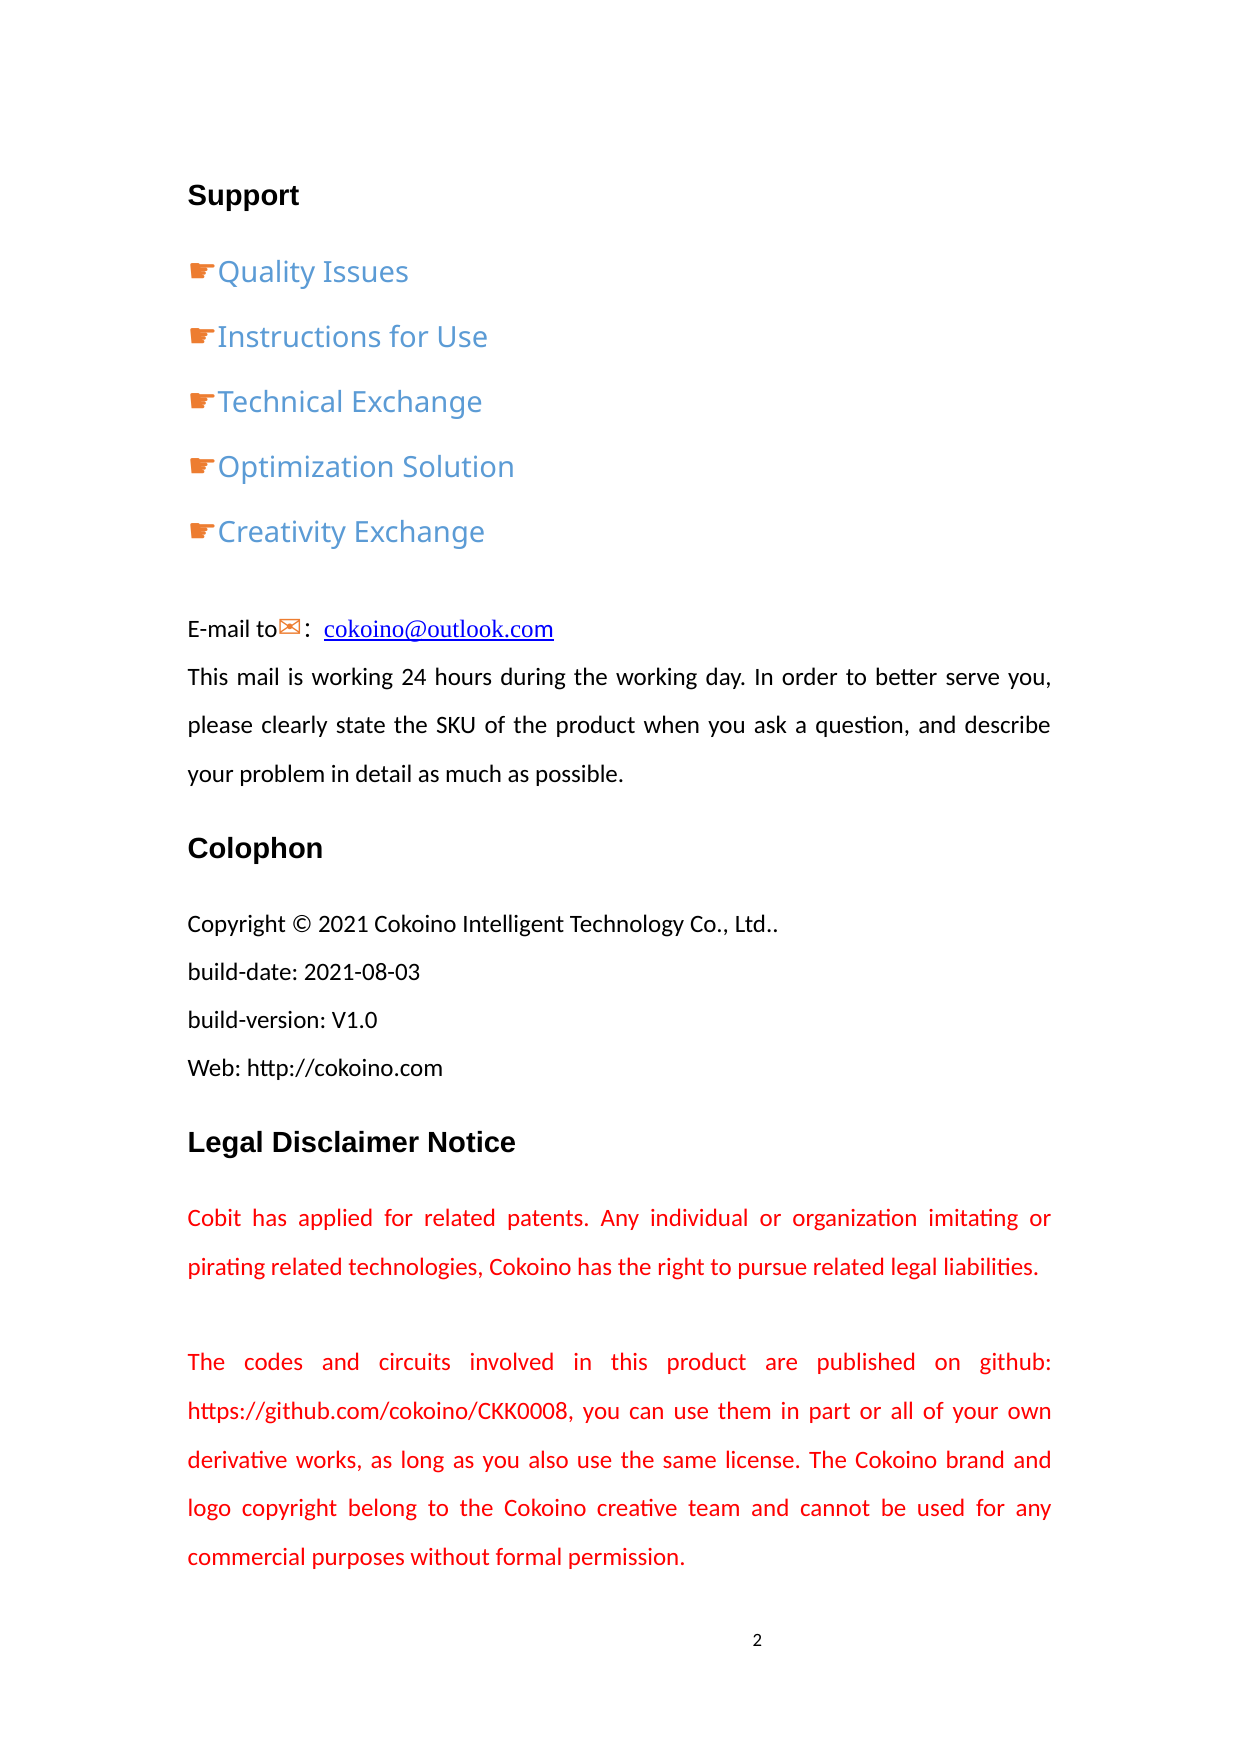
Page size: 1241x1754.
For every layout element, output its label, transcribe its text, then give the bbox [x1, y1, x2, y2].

text ☛Quality Issues [187, 237, 1053, 302]
text Web: http://cokoino.com [187, 1051, 1053, 1083]
text Cobit has applied for related patents. Any individual or organization imitating or pirating related technologies, Cokoino has the right to pursue related legal liabilities. [187, 1201, 1053, 1282]
text ☛Creativity Exchange [187, 497, 1053, 562]
text build-date: 2021-08-03 [187, 955, 1053, 988]
text ☛Technical Exchange [187, 367, 1053, 432]
subtitle Support [187, 162, 1053, 227]
text This mail is working 24 hours during the working day. In order to better serve you, please clearly state the SKU of the product when you ask a question, and describe your problem in detail as much as possible. [187, 660, 1053, 790]
text Copyright © 2021 Cokoino Intelligent Technology Co., Ltd.. [187, 908, 1053, 940]
text build-version: V1.0 [187, 1003, 1053, 1036]
subtitle Colophon [187, 816, 1053, 881]
text ☛Optimization Solution [187, 432, 1053, 497]
text The codes and circuits involved in this product are published on github: https://github.com/cokoino/CKK0008, you can use them in part or all of your own derivative works, as long as you also use the same license. The Cokoino brand and logo copyright belong to the Cokoino creative team and cannot be used for any commercial purposes without formal permission. [187, 1345, 1053, 1573]
text E-mail to✉：cokoino@outlook.com [187, 595, 1053, 660]
text ☛Instructions for Use [187, 302, 1053, 367]
subtitle Legal Disclaimer Notice [187, 1109, 1053, 1174]
